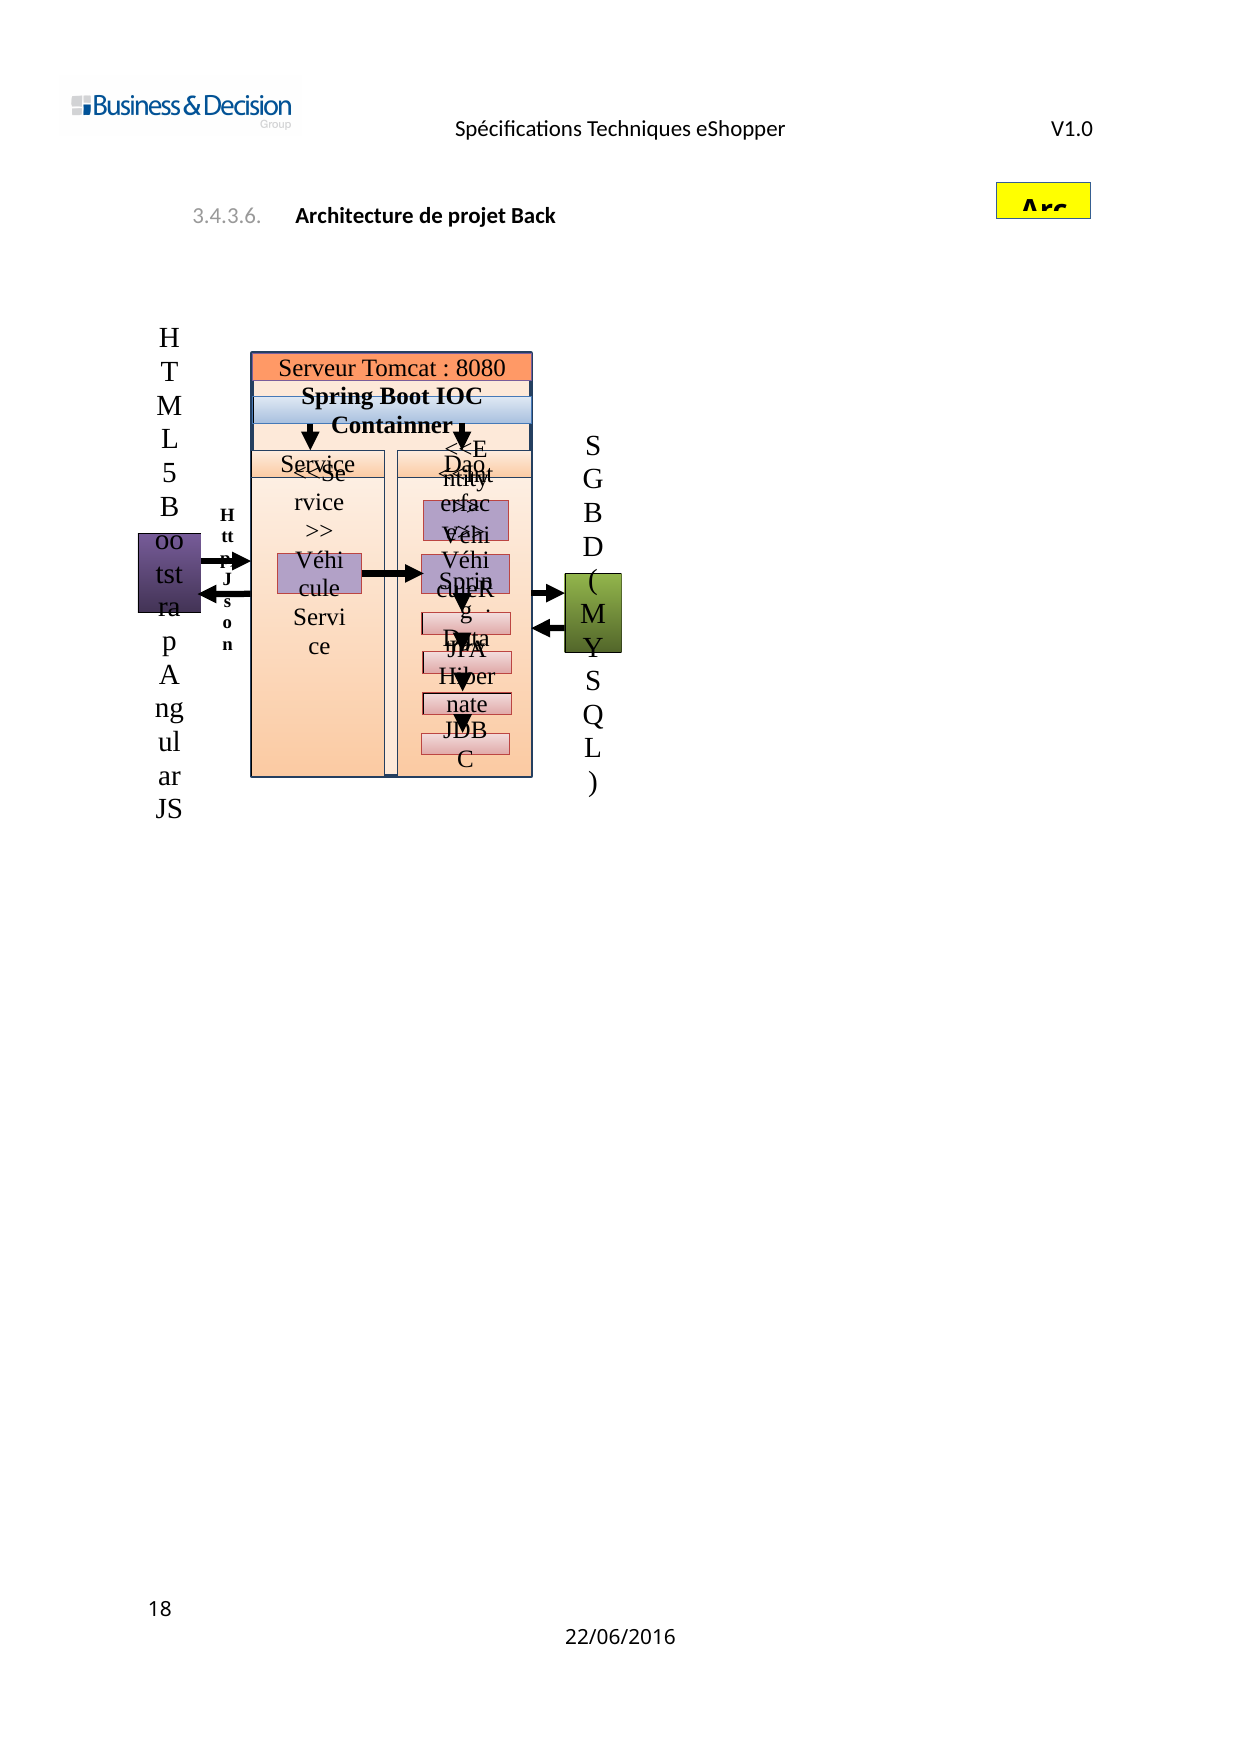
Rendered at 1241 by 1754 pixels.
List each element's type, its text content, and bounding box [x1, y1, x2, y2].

picture [59, 75, 303, 136]
subtitle Architecture de projet Back [192, 201, 1092, 229]
